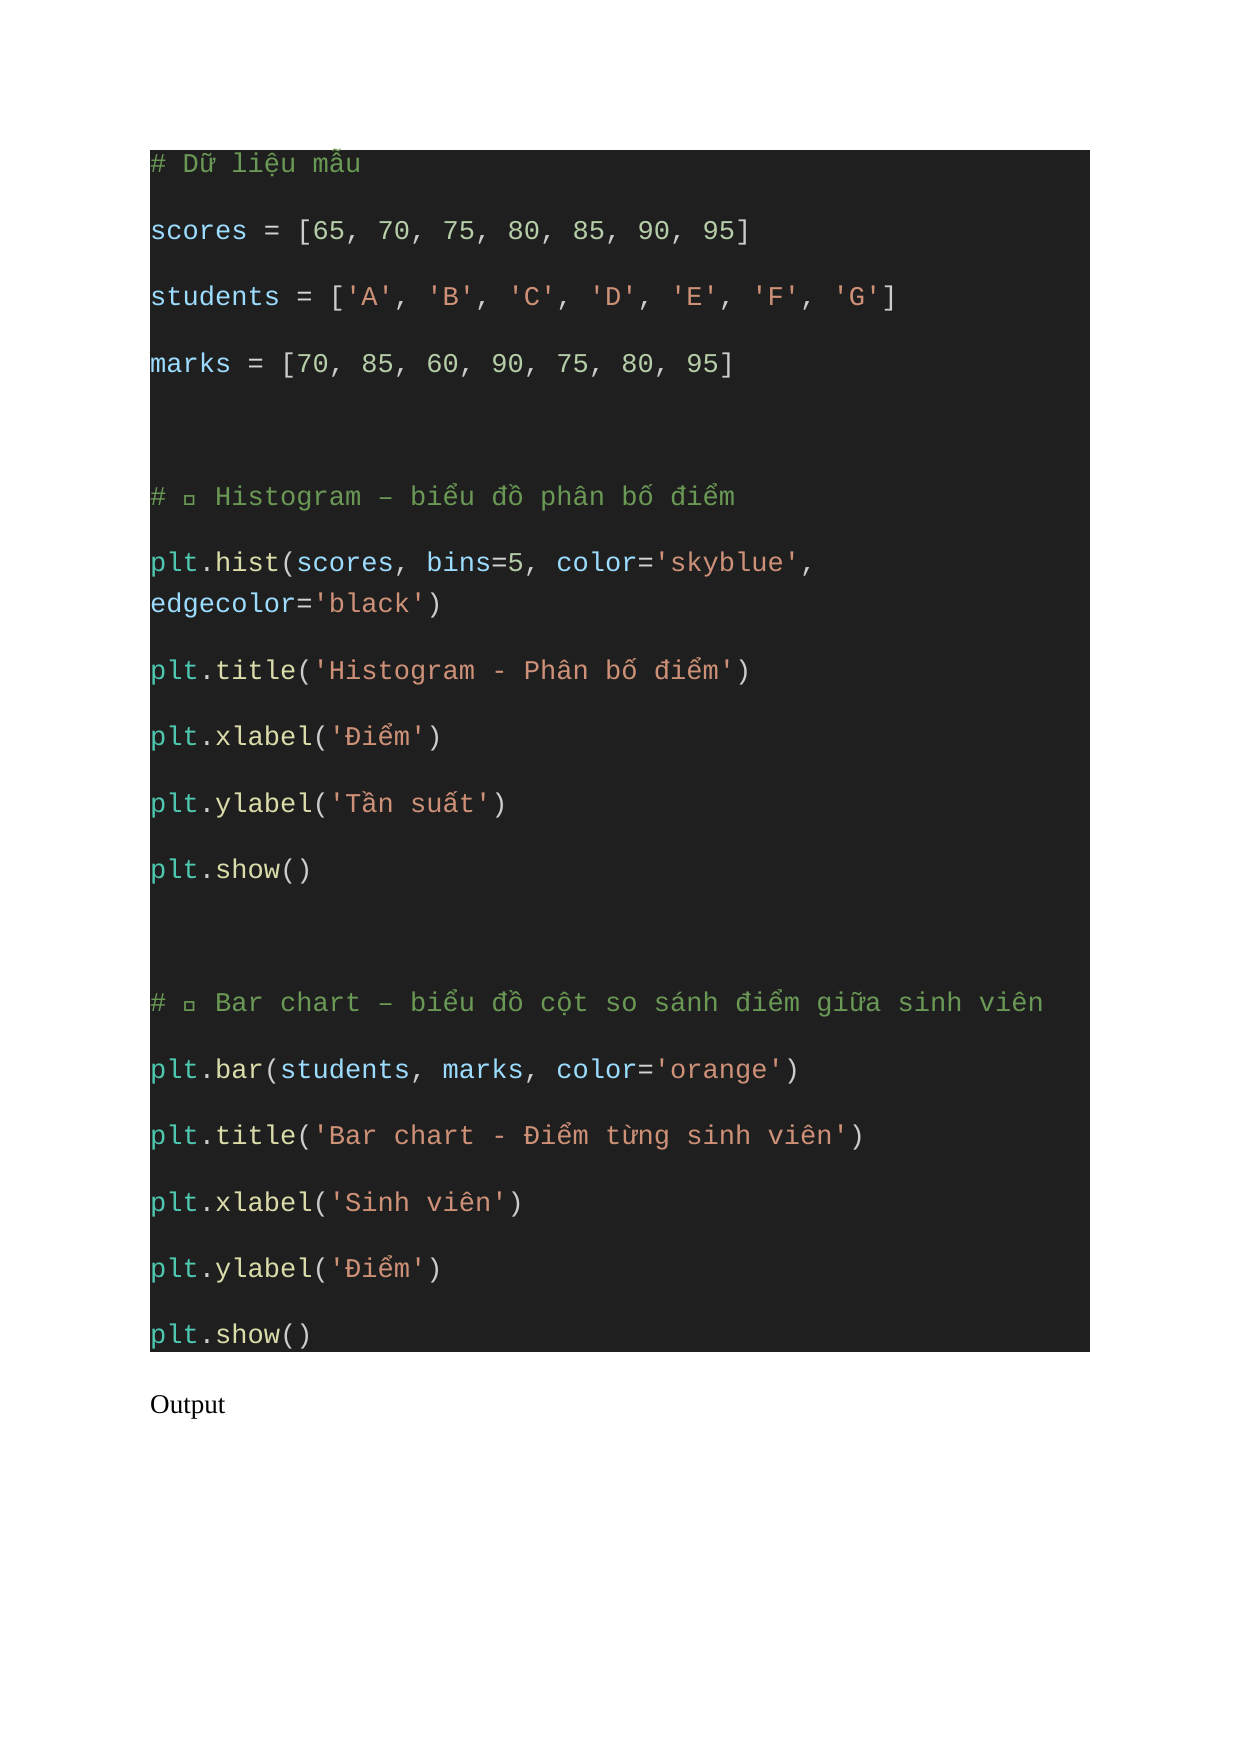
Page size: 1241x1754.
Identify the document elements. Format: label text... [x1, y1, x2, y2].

text # 🔹 Bar chart – biểu đồ cột so sánh điểm giữa sinh viên [150, 989, 1090, 1020]
text plt.hist(scores, bins=5, color='skyblue', edgecolor='black') [150, 549, 1090, 621]
text plt.show() [150, 856, 1090, 887]
text plt.title('Histogram - Phân bố điểm') [150, 657, 1090, 687]
text plt.title('Bar chart - Điểm từng sinh viên') [150, 1122, 1090, 1153]
text Output [150, 1388, 1090, 1419]
text plt.show() [150, 1321, 1090, 1352]
text plt.xlabel('Sinh viên') [150, 1188, 1090, 1219]
text plt.ylabel() [150, 789, 1090, 820]
text plt.ylabel('Điểm') [150, 1255, 1090, 1286]
text # 🔹 Histogram – biểu đồ phân bố điểm [150, 482, 1090, 513]
text students = ['A', 'B', 'C', 'D', 'E', 'F', 'G'] [150, 283, 1090, 314]
text plt.bar(students, marks, color='orange') [150, 1055, 1090, 1086]
text scores = [65, 70, 75, 80, 85, 90, 95] [150, 216, 1090, 247]
text plt.xlabel('Điểm') [150, 723, 1090, 754]
text marks = [70, 85, 60, 90, 75, 80, 95] [150, 349, 1090, 380]
